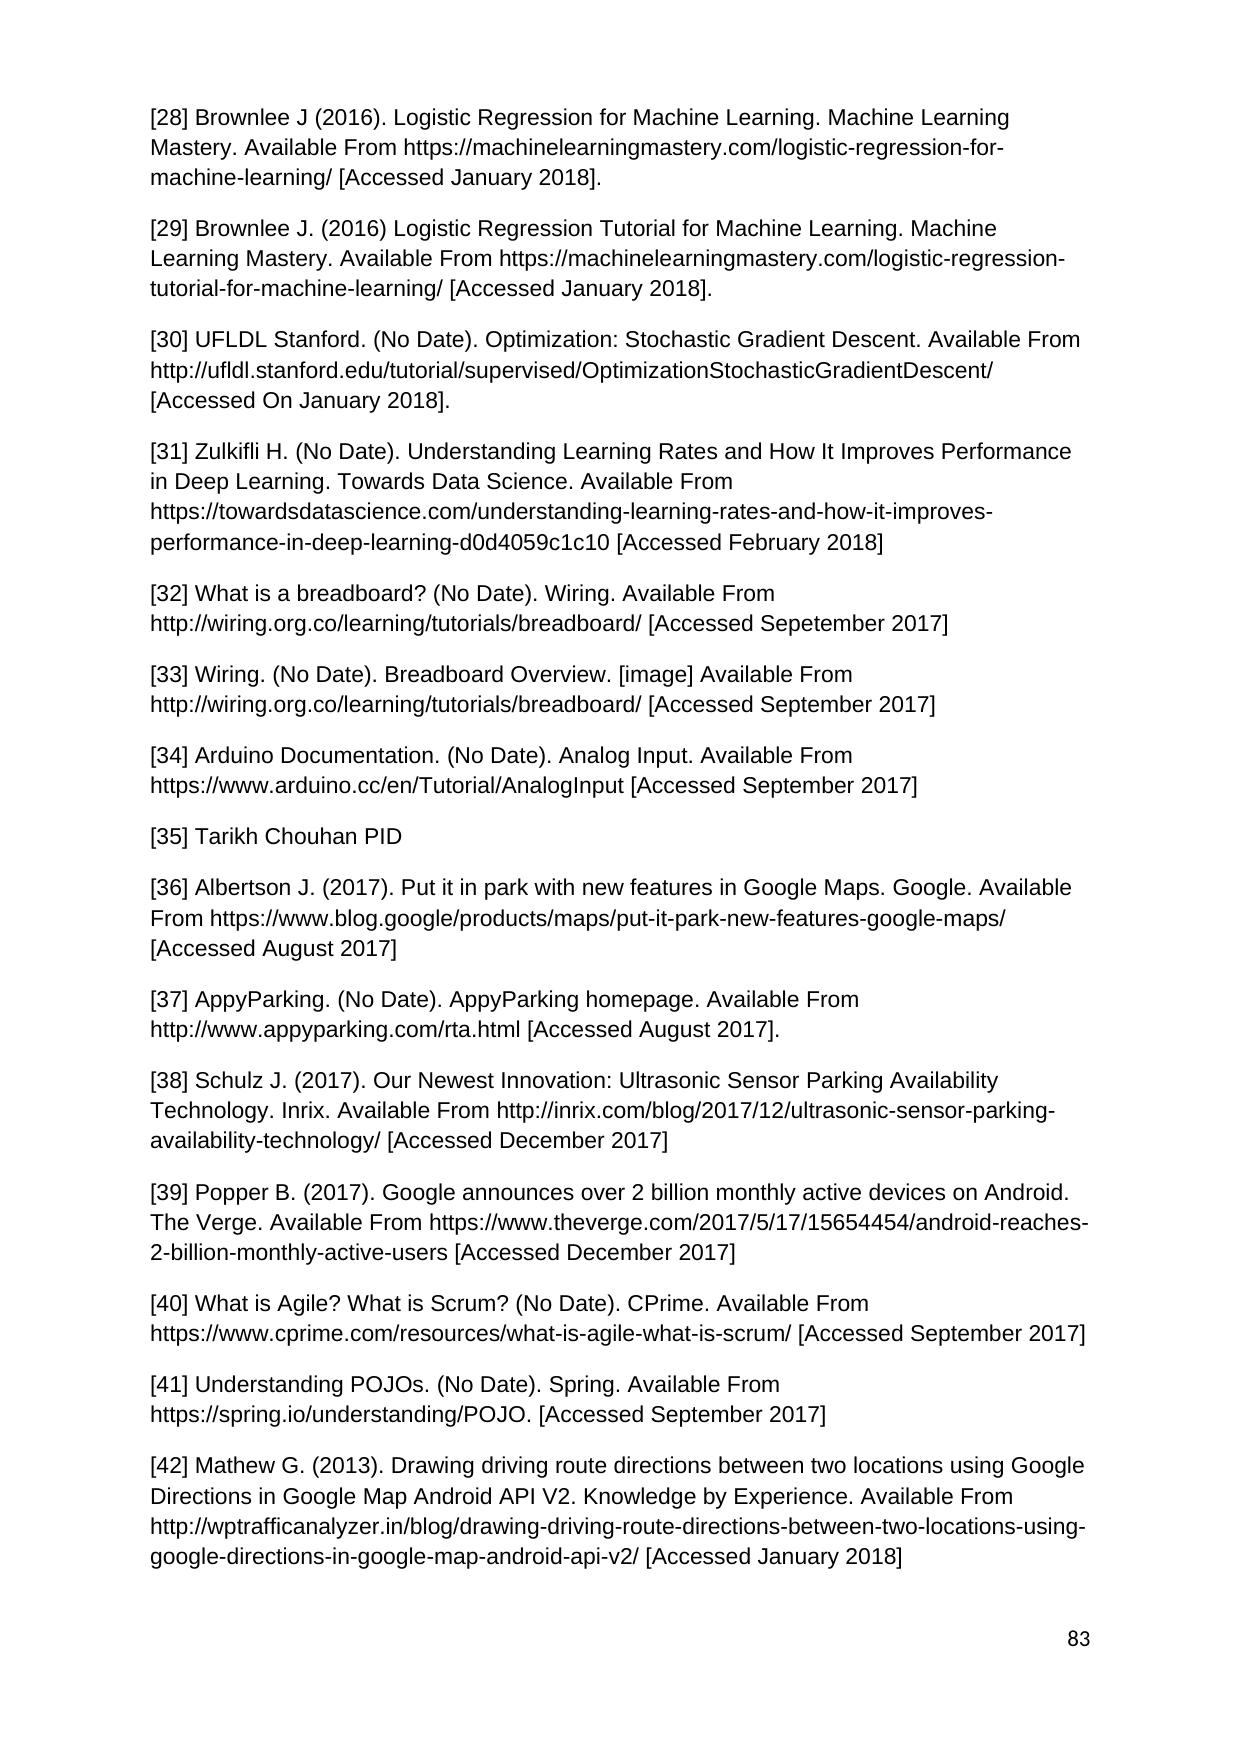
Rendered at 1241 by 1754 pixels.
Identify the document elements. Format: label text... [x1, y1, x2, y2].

text [41] Understanding POJOs. (No Date). Spring. Available From https://spring.io/understanding/POJO. [Accessed September 2017] [150, 1371, 1090, 1428]
text [31] Zulkifli H. (No Date). Understanding Learning Rates and How It Improves Performance in Deep Learning. Towards Data Science. Available From https://towardsdatascience.com/understanding-learning-rates-and-how-it-improves-performance-in-deep-learning-d0d4059c1c10 [Accessed February 2018] [150, 438, 1090, 555]
text [32] What is a breadboard? (No Date). Wiring. Available From http://wiring.org.co/learning/tutorials/breadboard/ [Accessed Sepetember 2017] [150, 579, 1090, 636]
text [39] Popper B. (2017). Google announces over 2 billion monthly active devices on Android. The Verge. Available From https://www.theverge.com/2017/5/17/15654454/android-reaches-2-billion-monthly-active-users [Accessed December 2017] [150, 1178, 1090, 1265]
text [35] Tarikh Chouhan PID [150, 823, 1090, 849]
text [40] What is Agile? What is Scrum? (No Date). CPrime. Available From https://www.cprime.com/resources/what-is-agile-what-is-scrum/ [Accessed September 2017] [150, 1290, 1090, 1346]
text [33] Wiring. (No Date). Breadboard Overview. [image] Available From http://wiring.org.co/learning/tutorials/breadboard/ [Accessed September 2017] [150, 661, 1090, 717]
text [30] UFLDL Stanford. (No Date). Optimization: Stochastic Gradient Descent. Available From http://ufldl.stanford.edu/tutorial/supervised/OptimizationStochasticGradientDescent/ [Accessed On January 2018]. [150, 326, 1090, 413]
text [42] Mathew G. (2013). Drawing driving route directions between two locations using Google Directions in Google Map Android API V2. Knowledge by Experience. Available From http://wptrafficanalyzer.in/blog/drawing-driving-route-directions-between-two-locations-using-google-directions-in-google-map-android-api-v2/ [Accessed January 2018] [150, 1452, 1090, 1569]
text [36] Albertson J. (2017). Put it in park with new features in Google Maps. Google. Available From https://www.blog.google/products/maps/put-it-park-new-features-google-maps/ [Accessed August 2017] [150, 874, 1090, 961]
text [38] Schulz J. (2017). Our Newest Innovation: Ultrasonic Sensor Parking Availability Technology. Inrix. Available From http://inrix.com/blog/2017/12/ultrasonic-sensor-parking-availability-technology/ [Accessed December 2017] [150, 1067, 1090, 1154]
text [29] Brownlee J. (2016) Logistic Regression Tutorial for Machine Learning. Machine Learning Mastery. Available From https://machinelearningmastery.com/logistic-regression-tutorial-for-machine-learning/ [Accessed January 2018]. [150, 215, 1090, 302]
text [34] Arduino Documentation. (No Date). Analog Input. Available From https://www.arduino.cc/en/Tutorial/AnalogInput [Accessed September 2017] [150, 742, 1090, 798]
text [28] Brownlee J (2016). Logistic Regression for Machine Learning. Machine Learning Mastery. Available From https://machinelearningmastery.com/logistic-regression-for-machine-learning/ [Accessed January 2018]. [150, 103, 1090, 190]
text [37] AppyParking. (No Date). AppyParking homepage. Available From http://www.appyparking.com/rta.html [Accessed August 2017]. [150, 986, 1090, 1042]
